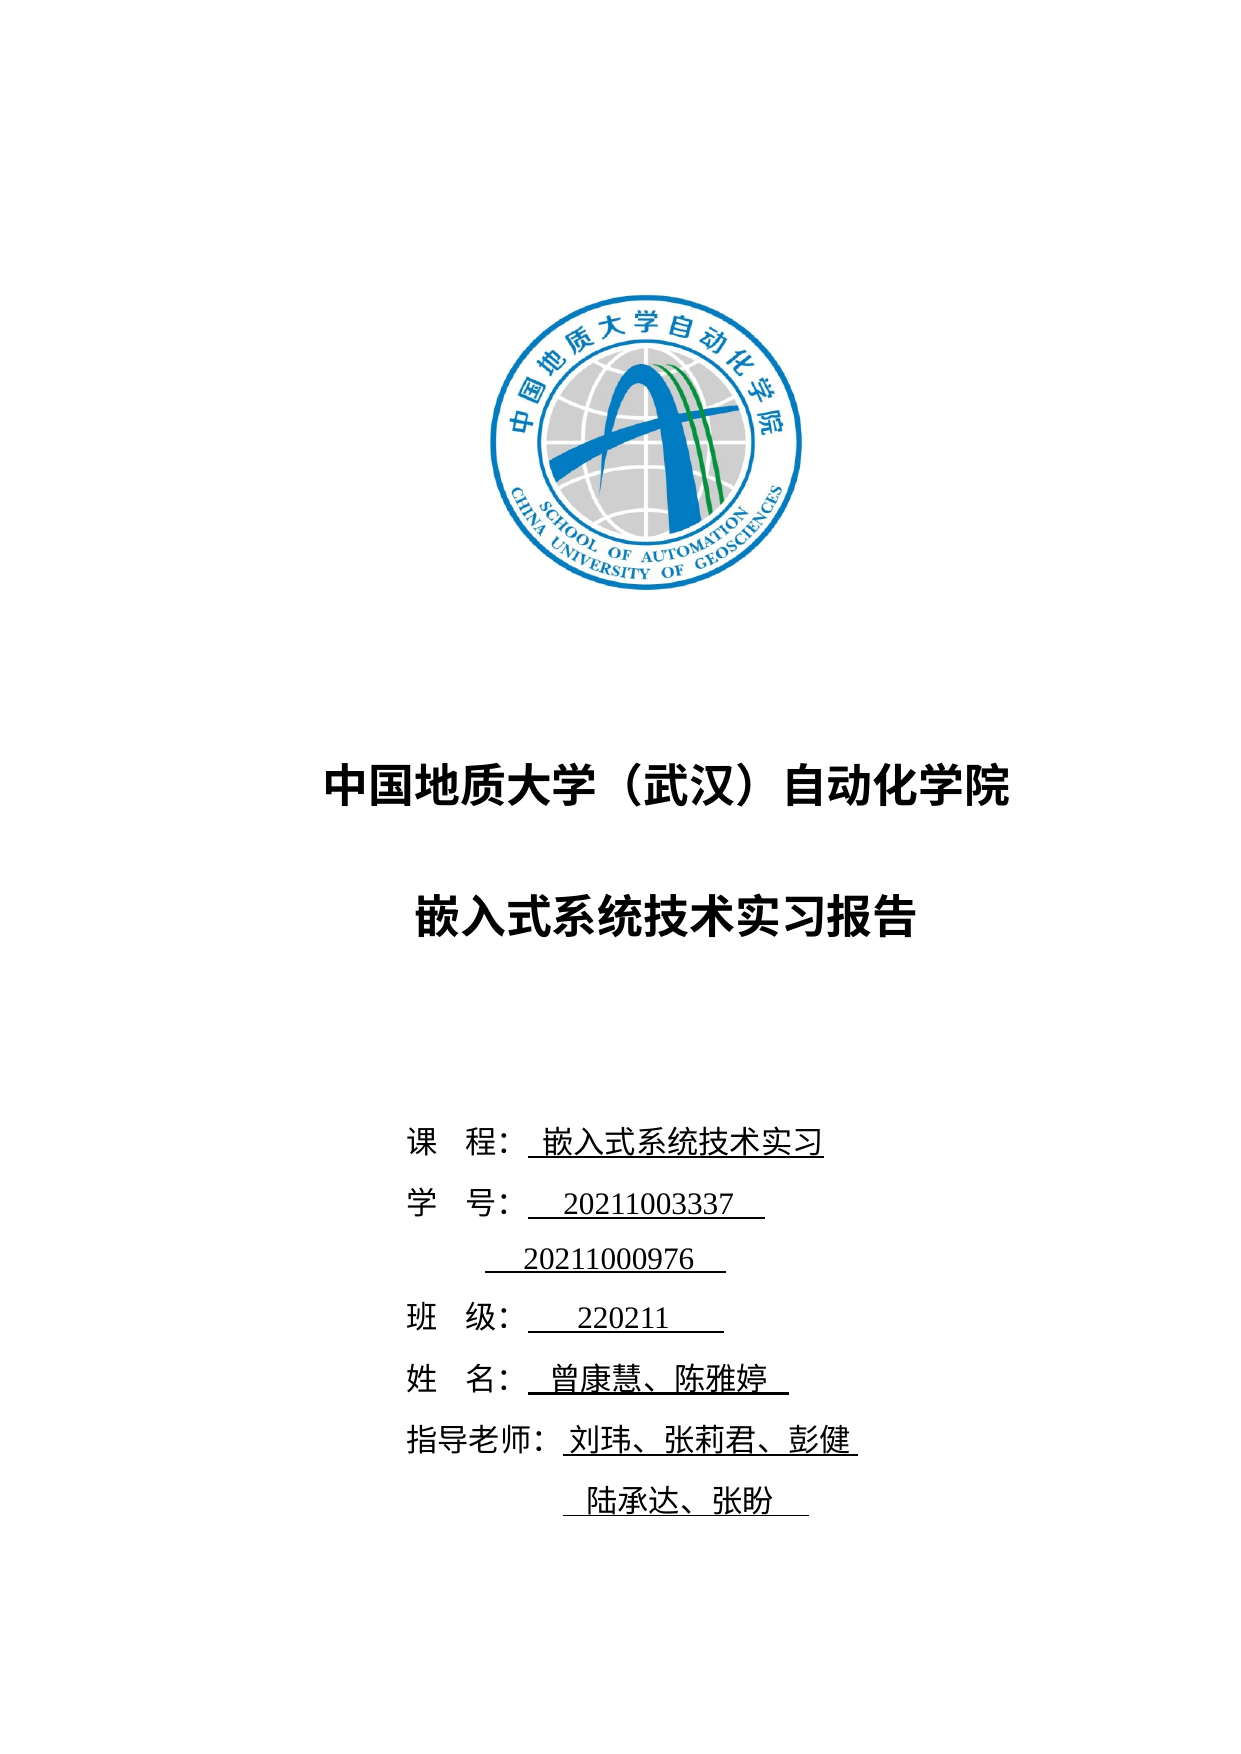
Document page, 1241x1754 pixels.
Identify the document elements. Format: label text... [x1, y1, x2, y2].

text 学 号： 20211003337 [187, 1178, 1053, 1224]
text 陆承达、张盼 [187, 1477, 1053, 1522]
picture [487, 290, 804, 594]
text 20211000976 [187, 1240, 1053, 1276]
text 中国地质大学（武汉）自动化学院 [187, 734, 1053, 832]
text 课 程： 嵌入式系统技术实习 [187, 1117, 1053, 1162]
text 姓 名： 曾康慧、陈雅婷 [187, 1354, 1053, 1399]
text 班 级： 220211 [187, 1292, 1053, 1337]
text 嵌入式系统技术实习报告 [187, 864, 1053, 962]
text 指导老师： 刘玮、张莉君、彭健 [187, 1415, 1053, 1460]
